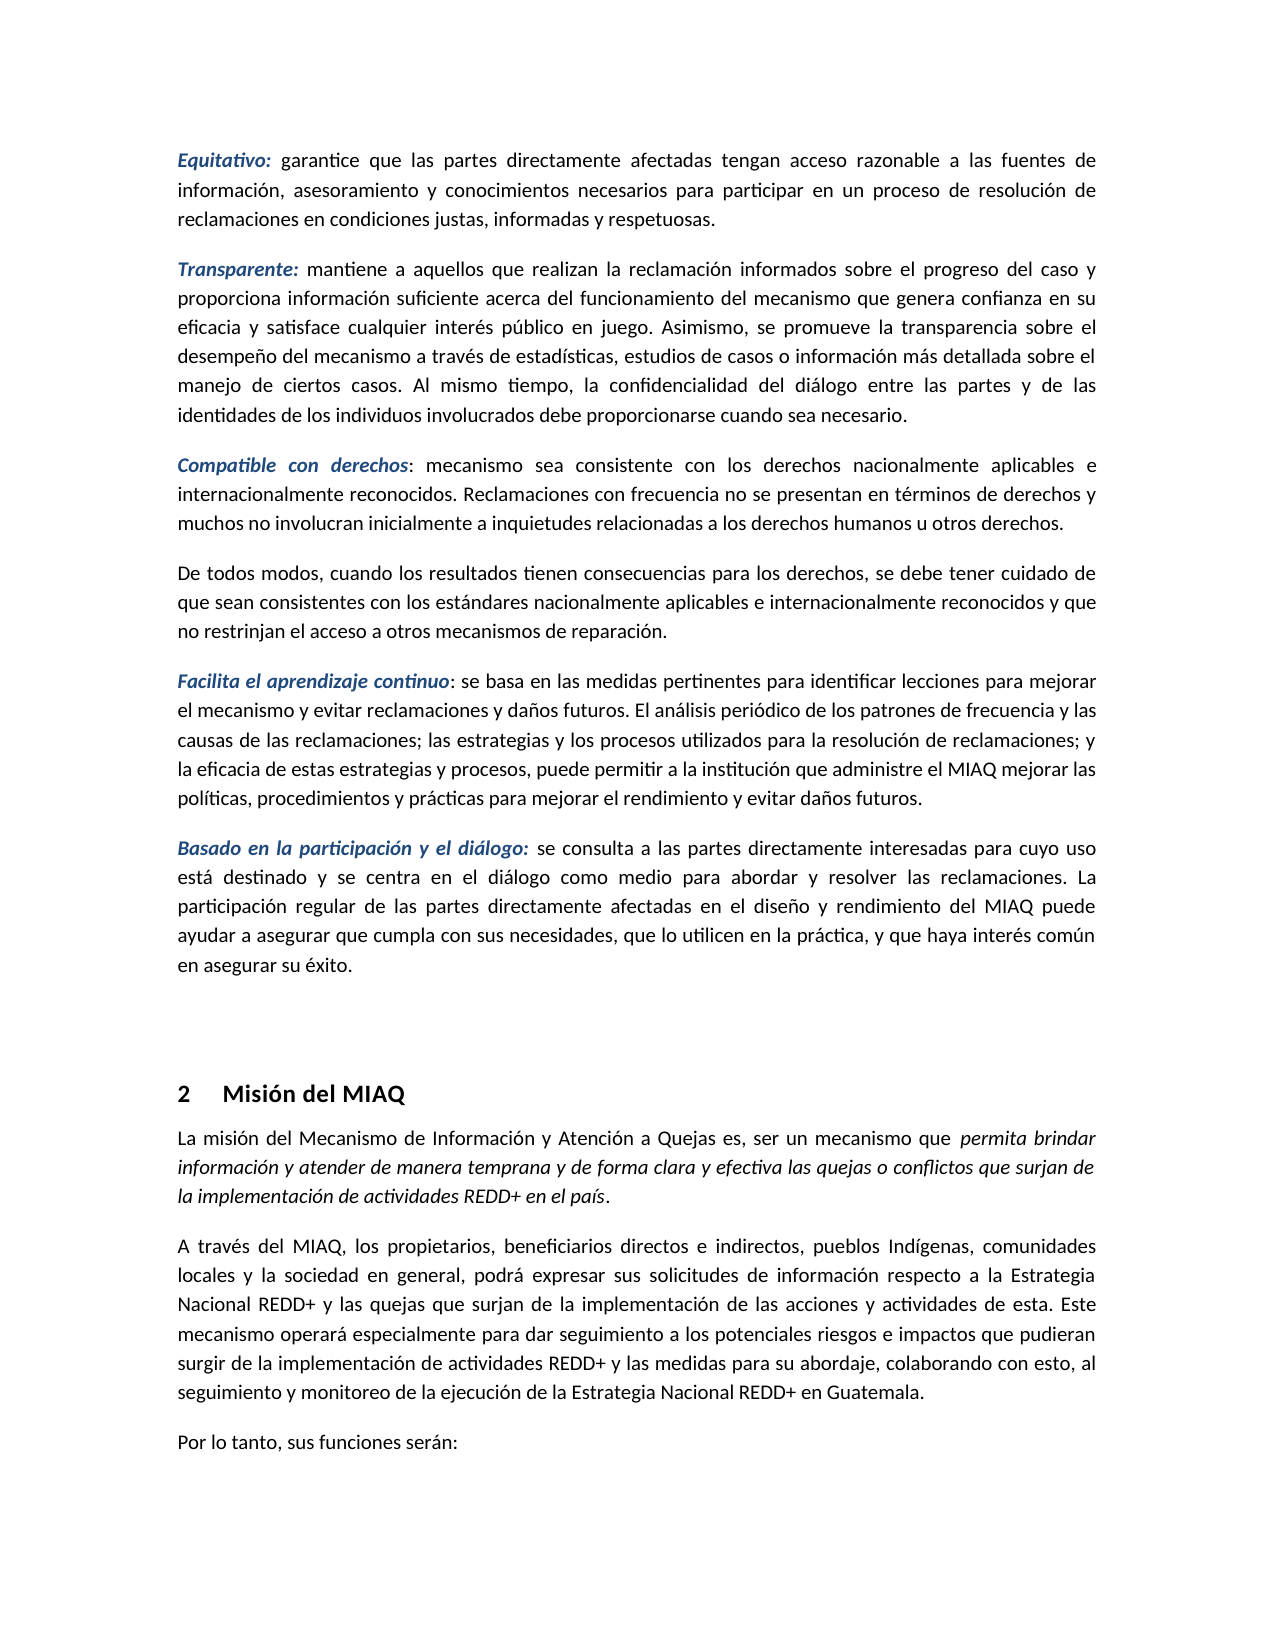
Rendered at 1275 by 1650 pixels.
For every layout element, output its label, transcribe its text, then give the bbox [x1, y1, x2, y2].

text Por lo tanto, sus funciones serán: [177, 1429, 1098, 1454]
subtitle Misión del MIAQ [177, 1078, 1098, 1108]
text Basado en la participación y el diálogo: se consulta a las partes directamente interesadas para cuyo uso está destinado y se centra en el diálogo como medio para abordar y resolver las reclamaciones. La participación regular de las partes directamente afectadas en el diseño y rendimiento del MIAQ puede ayudar a asegurar que cumpla con sus necesidades, que lo utilicen en la práctica, y que haya interés común en asegurar su éxito. [177, 835, 1098, 977]
text De todos modos, cuando los resultados tienen consecuencias para los derechos, se debe tener cuidado de que sean consistentes con los estándares nacionalmente aplicables e internacionalmente reconocidos y que no restrinjan el acceso a otros mecanismos de reparación. [177, 560, 1098, 644]
text Compatible con derechos: mecanismo sea consistente con los derechos nacionalmente aplicables e internacionalmente reconocidos. Reclamaciones con frecuencia no se presentan en términos de derechos y muchos no involucran inicialmente a inquietudes relacionadas a los derechos humanos u otros derechos. [177, 452, 1098, 536]
text Equitativo: garantice que las partes directamente afectadas tengan acceso razonable a las fuentes de información, asesoramiento y conocimientos necesarios para participar en un proceso de resolución de reclamaciones en condiciones justas, informadas y respetuosas. [177, 148, 1098, 231]
text Transparente: mantiene a aquellos que realizan la reclamación informados sobre el progreso del caso y proporciona información suficiente acerca del funcionamiento del mecanismo que genera confianza en su eficacia y satisface cualquier interés público en juego. Asimismo, se promueve la transparencia sobre el desempeño del mecanismo a través de estadísticas, estudios de casos o información más detallada sobre el manejo de ciertos casos. Al mismo tiempo, la confidencialidad del diálogo entre las partes y de las identidades de los individuos involucrados debe proporcionarse cuando sea necesario. [177, 256, 1098, 427]
text A través del MIAQ, los propietarios, beneficiarios directos e indirectos, pueblos Indígenas, comunidades locales y la sociedad en general, podrá expresar sus solicitudes de información respecto a la Estrategia Nacional REDD+ y las quejas que surjan de la implementación de las acciones y actividades de esta. Este mecanismo operará especialmente para dar seguimiento a los potenciales riesgos e impactos que pudieran surgir de la implementación de actividades REDD+ y las medidas para su abordaje, colaborando con esto, al seguimiento y monitoreo de la ejecución de la Estrategia Nacional REDD+ en Guatemala. [177, 1233, 1098, 1404]
text Facilita el aprendizaje continuo: se basa en las medidas pertinentes para identificar lecciones para mejorar el mecanismo y evitar reclamaciones y daños futuros. El análisis periódico de los patrones de frecuencia y las causas de las reclamaciones; las estrategias y los procesos utilizados para la resolución de reclamaciones; y la eficacia de estas estrategias y procesos, puede permitir a la institución que administre el MIAQ mejorar las políticas, procedimientos y prácticas para mejorar el rendimiento y evitar daños futuros. [177, 668, 1098, 811]
text La misión del Mecanismo de Información y Atención a Quejas es, ser un mecanismo que permita brindar información y atender de manera temprana y de forma clara y efectiva las quejas o conflictos que surjan de la implementación de actividades REDD+ en el país. [177, 1125, 1098, 1209]
